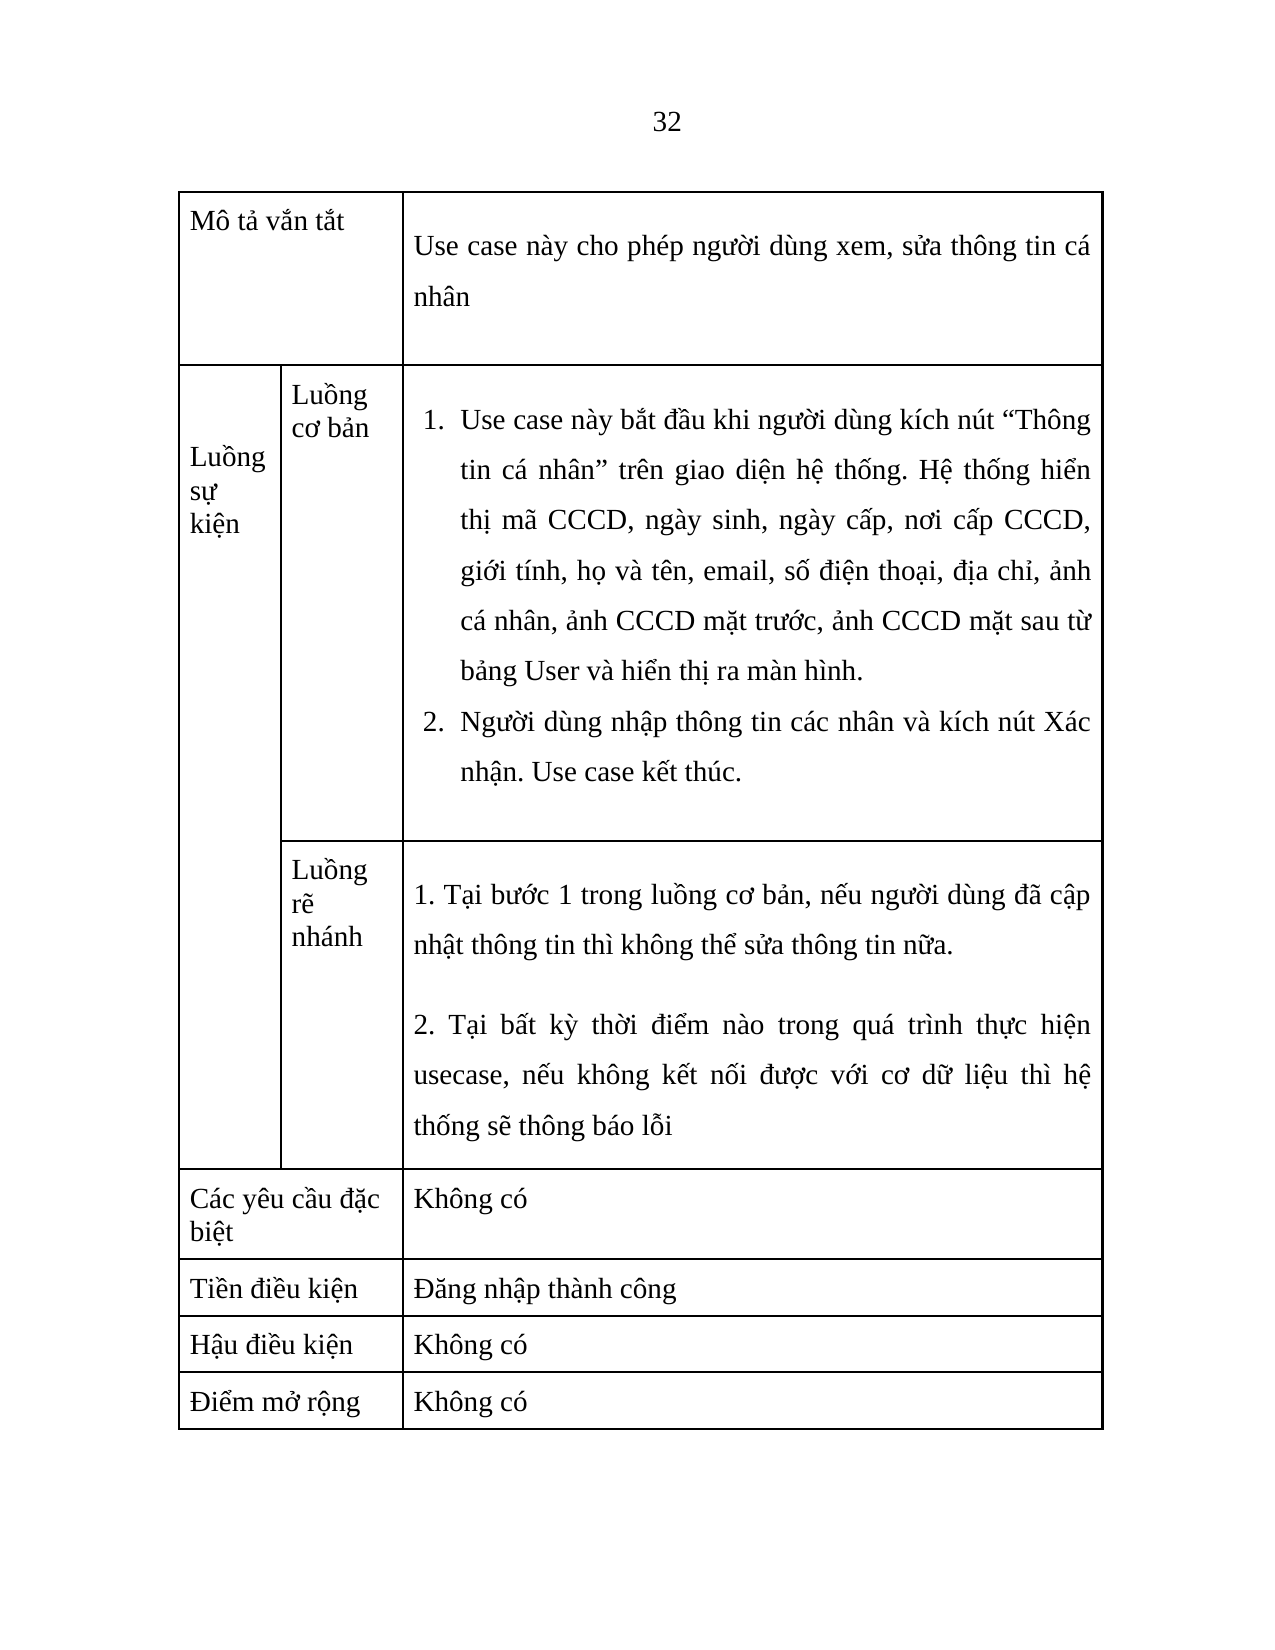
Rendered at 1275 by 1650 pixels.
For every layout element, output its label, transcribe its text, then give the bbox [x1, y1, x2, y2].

table_cell Không có [404, 1373, 1101, 1428]
table_cell Tiền điều kiện [180, 1260, 402, 1315]
table_cell Luồng cơ bản [282, 366, 402, 840]
table_cell Các yêu cầu đặc biệt [180, 1170, 402, 1258]
table_cell Use case này cho phép người dùng xem, sửa thông tin cá nhân [404, 193, 1101, 364]
table_cell 1. Tại bước 1 trong luồng cơ bản, nếu người dùng đã cập nhật thông tin thì không thể sửa thông tin nữa. 2. Tại bất kỳ thời điểm nào trong quá trình thực hiện usecase, nếu không kết nối được với cơ dữ liệu thì hệ thống sẽ thông báo lỗi [404, 842, 1101, 1168]
table_cell Mô tả vắn tắt [180, 193, 402, 364]
table_cell Đăng nhập thành công [404, 1260, 1101, 1315]
table_cell Use case này bắt đầu khi người dùng kích nút “Thông tin cá nhân” trên giao diện hệ thống. Hệ thống hiển thị mã CCCD, ngày sinh, ngày cấp, nơi cấp CCCD, giới tính, họ và tên, email, số điện thoại, địa chỉ, ảnh cá nhân, ảnh CCCD mặt trước, ảnh CCCD mặt sau từ bảng User và hiển thị ra màn hình. Người dùng nhập thông tin các nhân và kích nút Xác nhận. Use case kết thúc. [404, 366, 1101, 840]
table_cell Không có [404, 1170, 1101, 1258]
table_cell Luồng sự kiện [180, 366, 280, 1168]
table_cell Luồng rẽ nhánh [282, 842, 402, 1168]
table_cell Không có [404, 1317, 1101, 1371]
table_cell Điểm mở rộng [180, 1373, 402, 1428]
table_cell Hậu điều kiện [180, 1317, 402, 1371]
